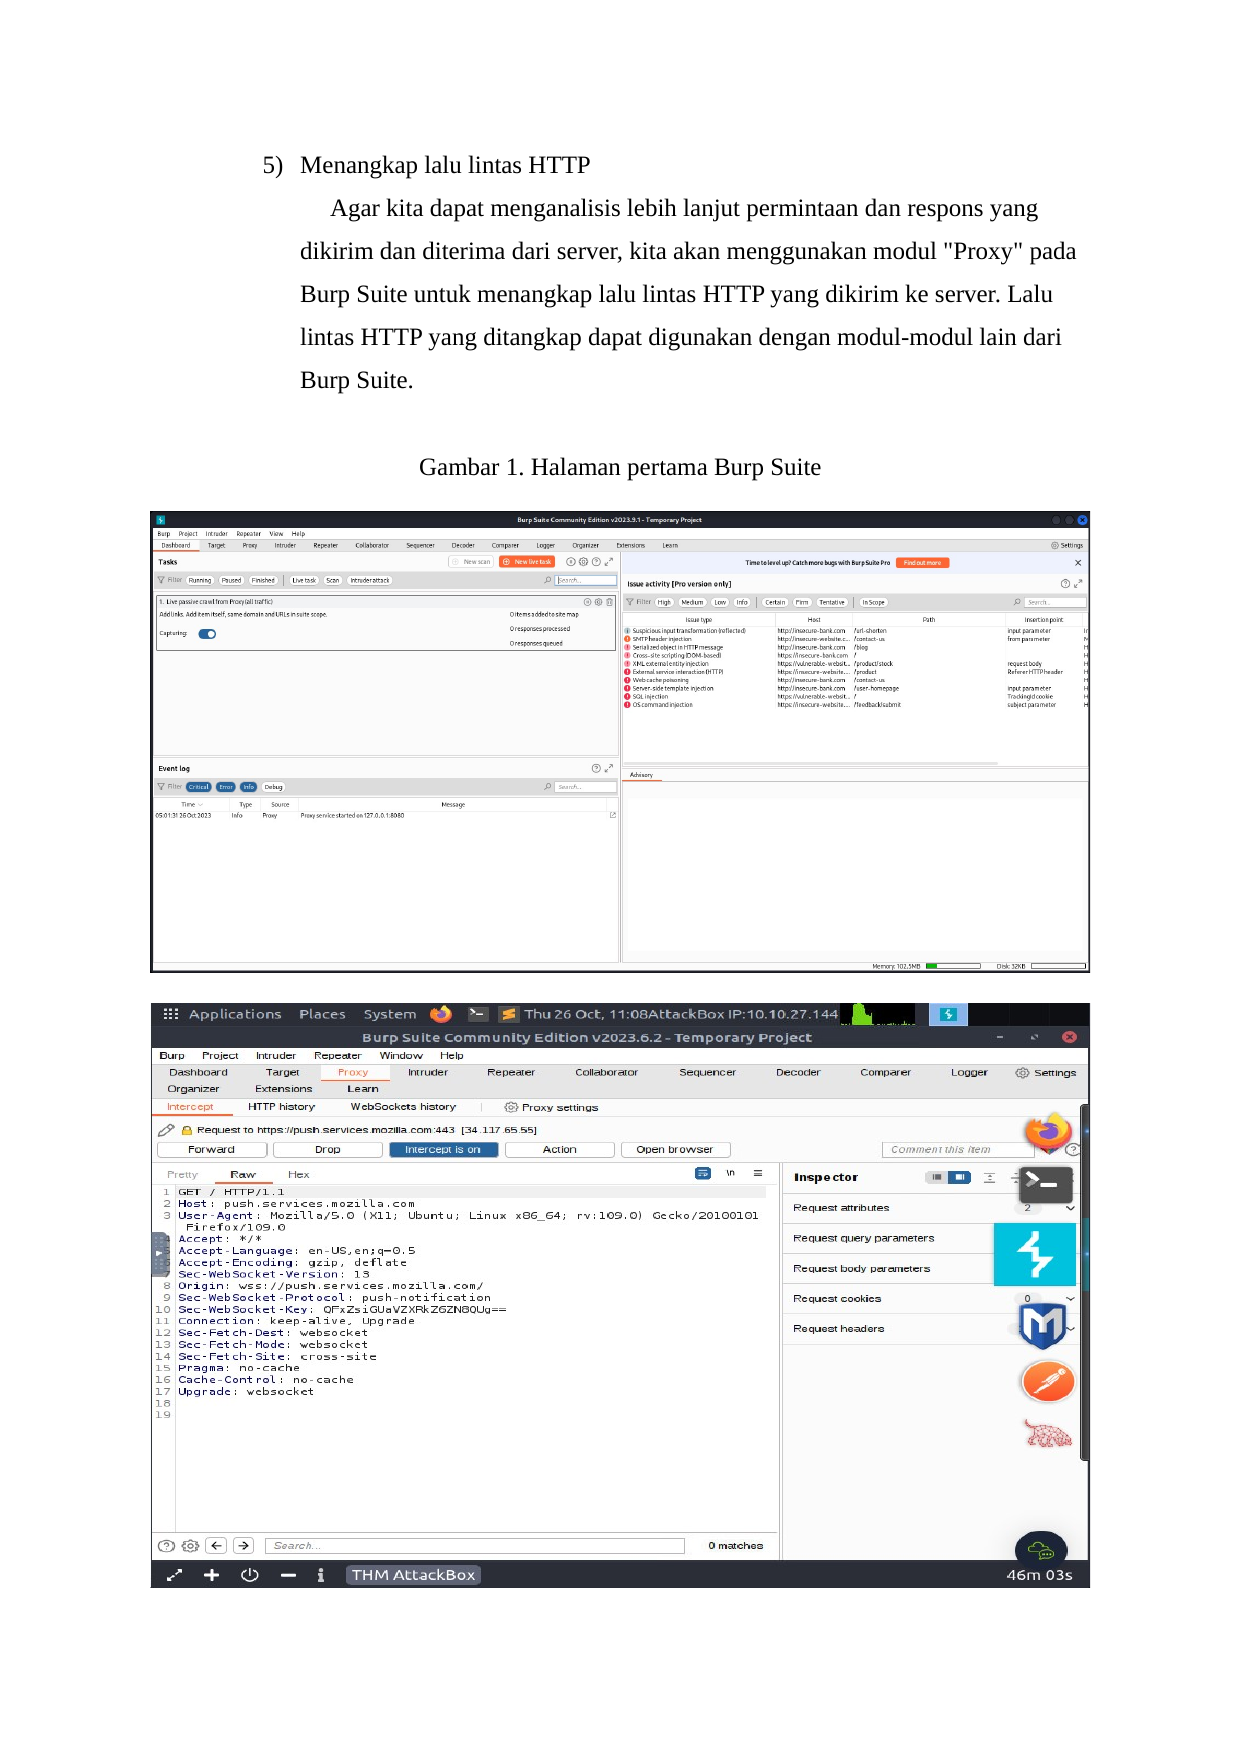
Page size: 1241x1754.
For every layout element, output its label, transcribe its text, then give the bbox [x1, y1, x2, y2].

picture [150, 1003, 1091, 1588]
list Agar kita dapat menganalisis lebih lanjut permintaan dan respons yang dikirim dan diterima dari server, kita akan menggunakan modul "Proxy" pada Burp Suite untuk menangkap lalu lintas HTTP yang dikirim ke server. Lalu lintas HTTP yang ditangkap dapat digunakan dengan modul-modul lain dari Burp Suite. [300, 193, 1090, 394]
list Gambar 1. Halaman pertama Burp Suite [150, 452, 1090, 481]
list Menangkap lalu lintas HTTP [262, 150, 1090, 179]
picture [150, 511, 1091, 973]
